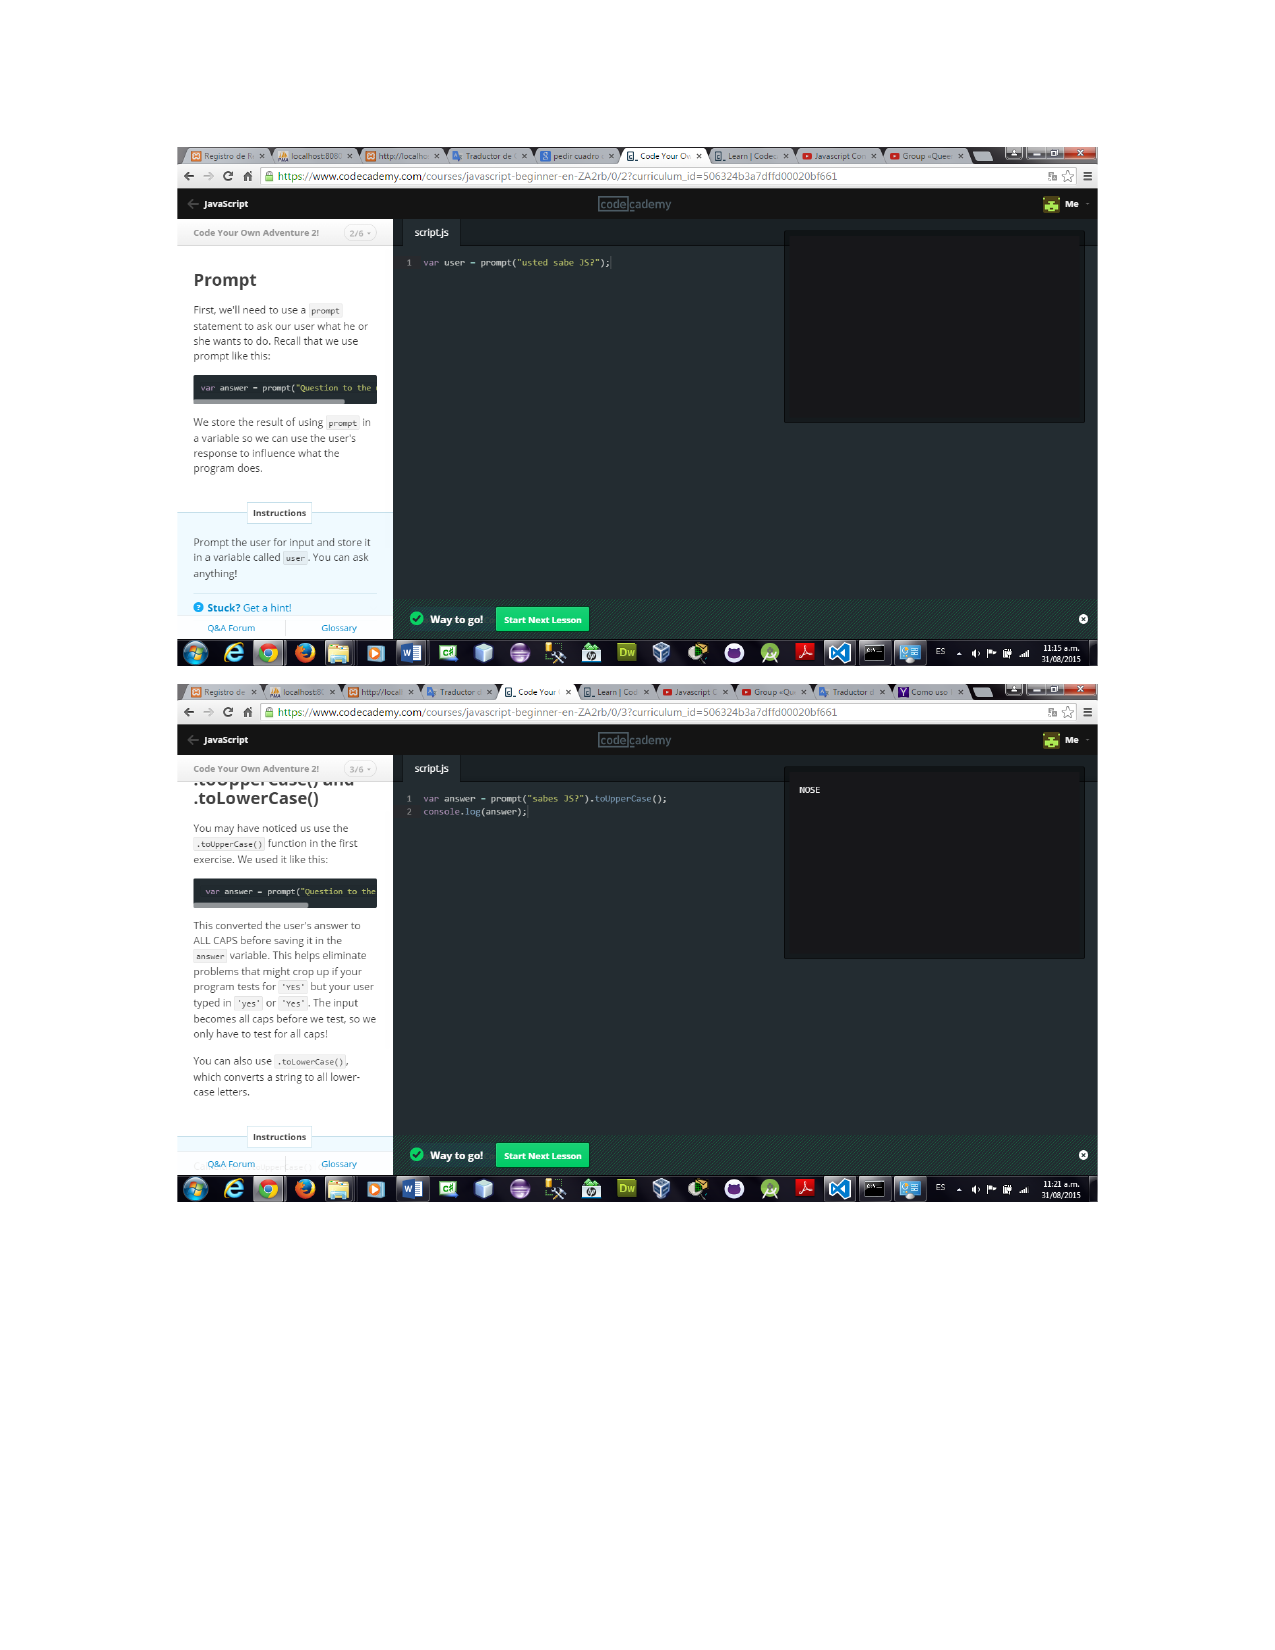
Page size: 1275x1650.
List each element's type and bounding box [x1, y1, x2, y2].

picture [177, 684, 1098, 1202]
picture [177, 147, 1098, 666]
